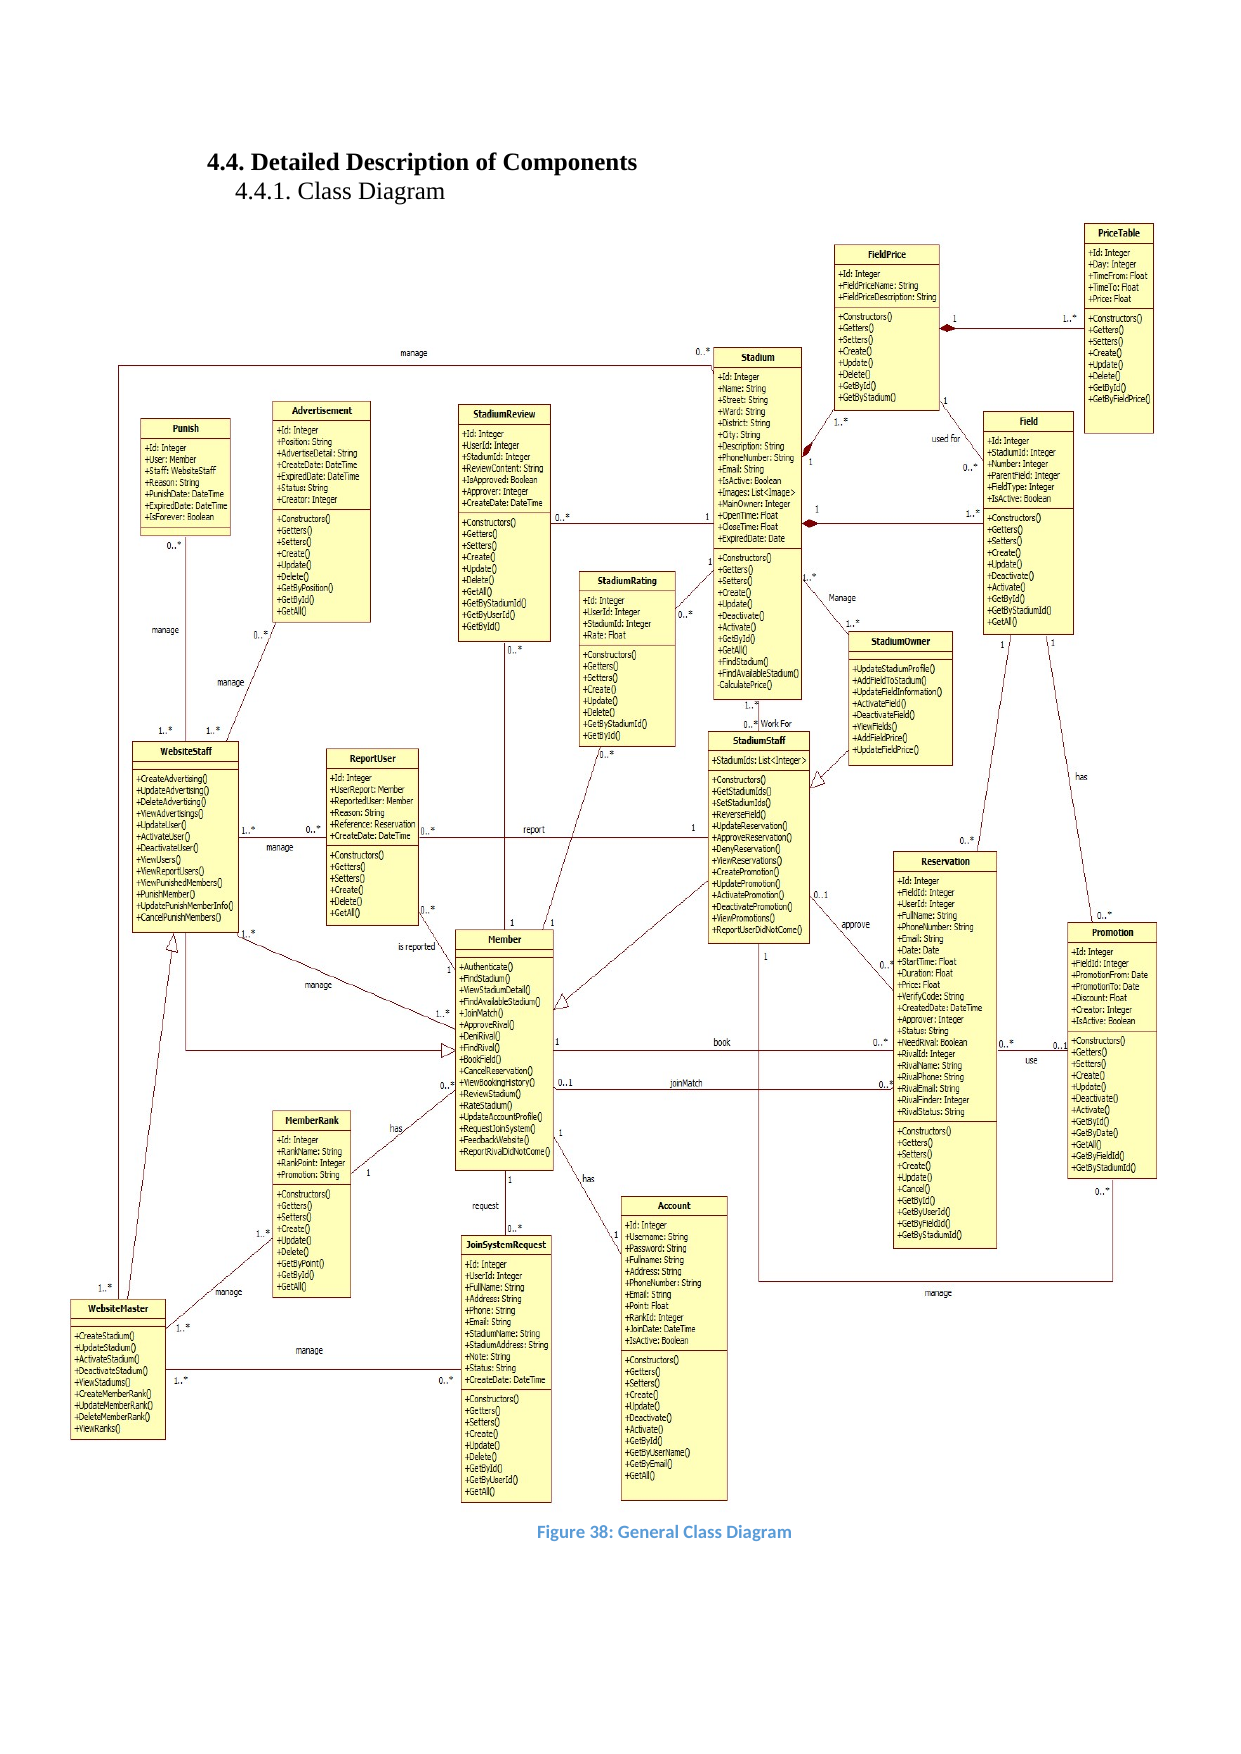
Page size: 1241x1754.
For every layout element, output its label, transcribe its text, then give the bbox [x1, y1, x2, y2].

subtitle Detailed Description of Components [207, 148, 1122, 176]
text Figure 38: General Class Diagram [207, 1520, 1122, 1543]
picture [56, 205, 1171, 1520]
subtitle Class Diagram [235, 176, 1124, 205]
